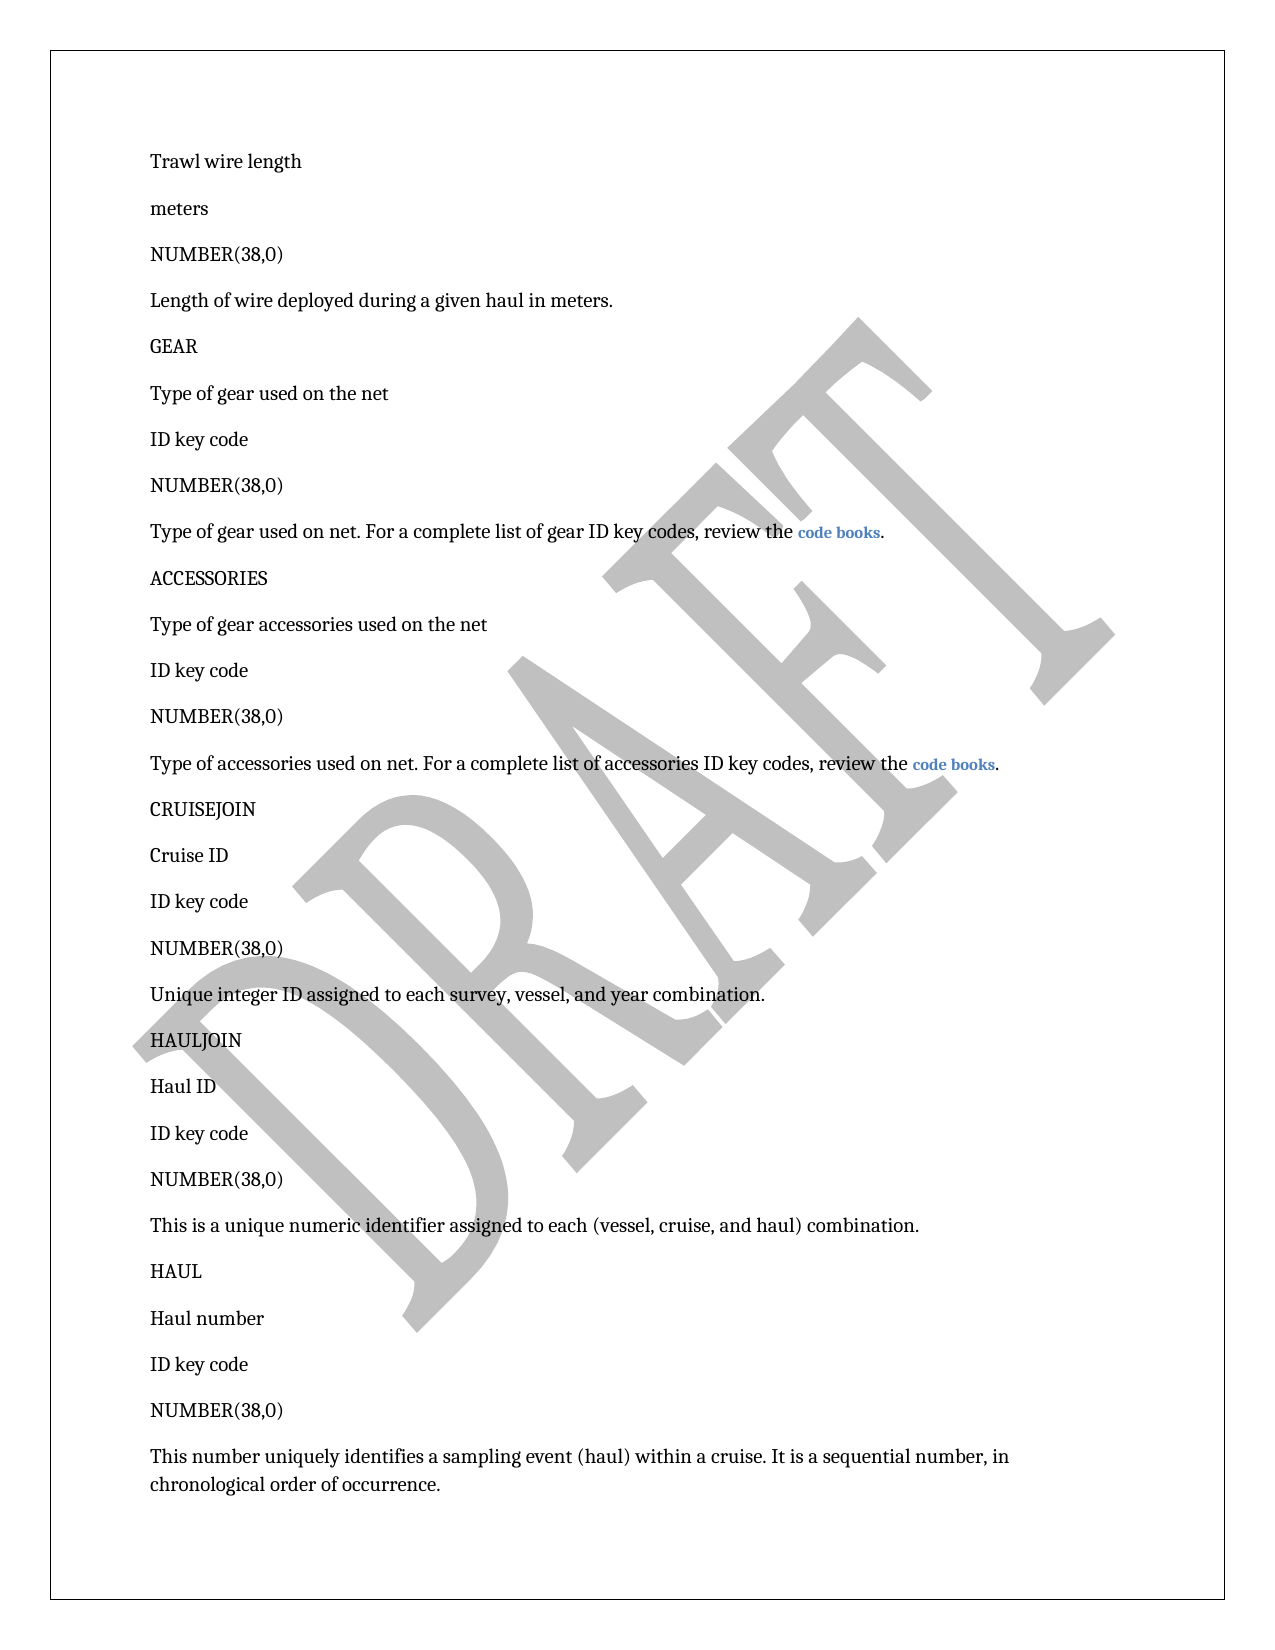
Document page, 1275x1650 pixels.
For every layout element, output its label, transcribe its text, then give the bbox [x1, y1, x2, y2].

text CRUISEJOIN [150, 797, 1125, 821]
text HAULJOIN [150, 1029, 1125, 1053]
text NUMBER(38,0) [150, 1399, 1125, 1423]
text meters [150, 196, 1125, 220]
text ID key code [150, 659, 1125, 683]
text ID key code [150, 890, 1125, 914]
text ID key code [150, 1121, 1125, 1145]
text This number uniquely identifies a sampling event (haul) within a cruise. It is a sequential number, in chronological order of occurrence. [150, 1445, 1125, 1496]
text Type of gear used on the net [150, 381, 1125, 405]
text ID key code [150, 427, 1125, 451]
text NUMBER(38,0) [150, 705, 1125, 729]
text Trawl wire length [150, 150, 1125, 174]
text NUMBER(38,0) [150, 242, 1125, 266]
text ACCESSORIES [150, 566, 1125, 590]
text Type of gear used on net. For a complete list of gear ID key codes, review the code books. [150, 520, 1125, 544]
text Length of wire deployed during a given haul in meters. [150, 289, 1125, 313]
text NUMBER(38,0) [150, 1167, 1125, 1191]
text Type of accessories used on net. For a complete list of accessories ID key codes, review the code books. [150, 751, 1125, 775]
text NUMBER(38,0) [150, 936, 1125, 960]
text Haul number [150, 1306, 1125, 1330]
text This is a unique numeric identifier assigned to each (vessel, cruise, and haul) combination. [150, 1214, 1125, 1238]
text HAUL [150, 1260, 1125, 1284]
text Haul ID [150, 1075, 1125, 1099]
text Unique integer ID assigned to each survey, vessel, and year combination. [150, 982, 1125, 1006]
text Cruise ID [150, 844, 1125, 868]
text NUMBER(38,0) [150, 474, 1125, 498]
text ID key code [150, 1352, 1125, 1376]
text Type of gear accessories used on the net [150, 612, 1125, 636]
text GEAR [150, 335, 1125, 359]
